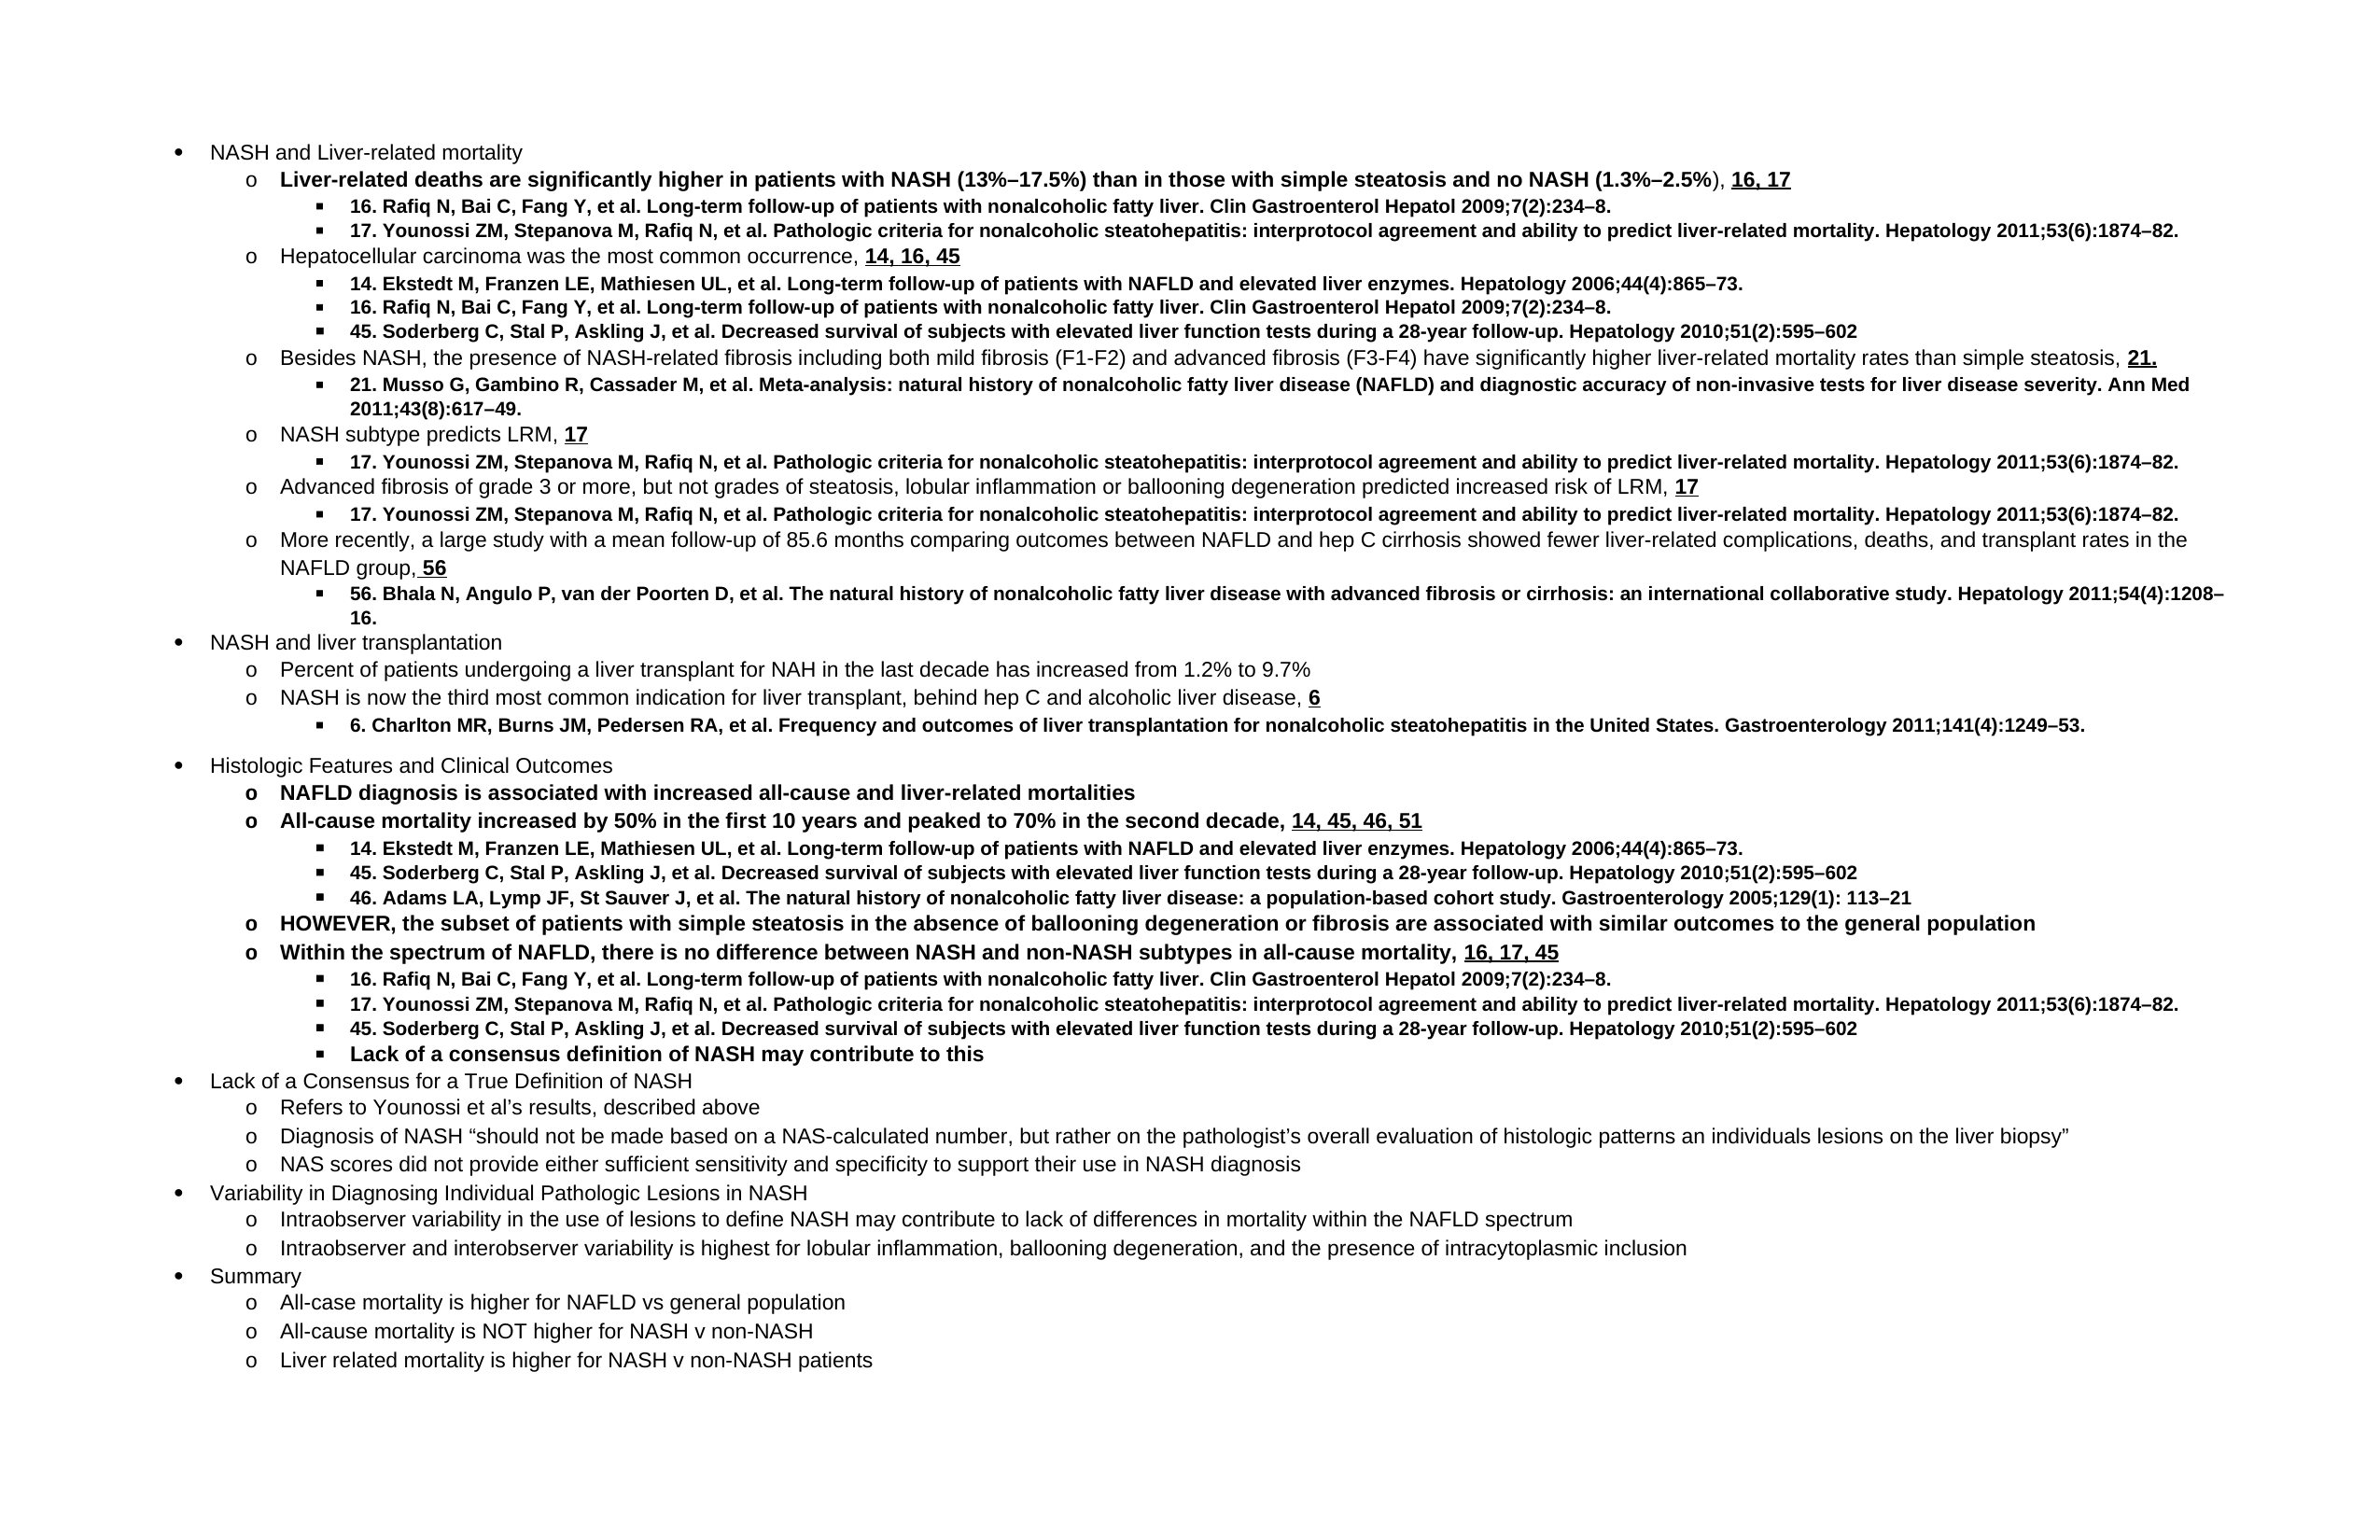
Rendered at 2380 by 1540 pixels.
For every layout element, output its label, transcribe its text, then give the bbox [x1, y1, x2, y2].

list Liver-related deaths are significantly higher in patients with NASH (13%–17.5%) than in those with simple steatosis and no NASH (1.3%–2.5%), 16, 17 [245, 166, 2240, 193]
list 16. Rafiq N, Bai C, Fang Y, et al. Long-term follow-up of patients with nonalcoholic fatty liver. Clin Gastroenterol Hepatol 2009;7(2):234–8. [315, 968, 2240, 991]
list HOWEVER, the subset of patients with simple steatosis in the absence of ballooning degeneration or fibrosis are associated with similar outcomes to the general population [245, 911, 2240, 937]
list Percent of patients undergoing a liver transplant for NAH in the last decade has increased from 1.2% to 9.7% [245, 657, 2240, 683]
list 16. Rafiq N, Bai C, Fang Y, et al. Long-term follow-up of patients with nonalcoholic fatty liver. Clin Gastroenterol Hepatol 2009;7(2):234–8. [315, 296, 2240, 318]
list Diagnosis of NASH “should not be made based on a NAS-calculated number, but rather on the pathologist’s overall evaluation of histologic patterns an individuals lesions on the liver biopsy” [245, 1123, 2240, 1150]
list NASH and liver transplantation [175, 630, 2240, 655]
list Within the spectrum of NAFLD, there is no difference between NASH and non-NASH subtypes in all-cause mortality, 16, 17, 45 [245, 940, 2240, 966]
list 14. Ekstedt M, Franzen LE, Mathiesen UL, et al. Long-term follow-up of patients with NAFLD and elevated liver enzymes. Hepatology 2006;44(4):865–73. [315, 837, 2240, 860]
list Summary [175, 1264, 2240, 1288]
list Lack of a Consensus for a True Definition of NASH [175, 1068, 2240, 1093]
list Intraobserver variability in the use of lesions to define NASH may contribute to lack of differences in mortality within the NAFLD spectrum [245, 1207, 2240, 1233]
list Lack of a consensus definition of NASH may contribute to this [315, 1042, 2240, 1066]
list All-cause mortality is NOT higher for NASH v non-NASH [245, 1319, 2240, 1345]
list 21. Musso G, Gambino R, Cassader M, et al. Meta-analysis: natural history of nonalcoholic fatty liver disease (NAFLD) and diagnostic accuracy of non-invasive tests for liver disease severity. Ann Med 2011;43(8):617–49. [315, 373, 2240, 420]
list 17. Younossi ZM, Stepanova M, Rafiq N, et al. Pathologic criteria for nonalcoholic steatohepatitis: interprotocol agreement and ability to predict liver-related mortality. Hepatology 2011;53(6):1874–82. [315, 992, 2240, 1015]
list Besides NASH, the presence of NASH-related fibrosis including both mild fibrosis (F1-F2) and advanced fibrosis (F3-F4) have significantly higher liver-related mortality rates than simple steatosis, 21. [245, 344, 2240, 371]
list 16. Rafiq N, Bai C, Fang Y, et al. Long-term follow-up of patients with nonalcoholic fatty liver. Clin Gastroenterol Hepatol 2009;7(2):234–8. [315, 195, 2240, 217]
list NAFLD diagnosis is associated with increased all-cause and liver-related mortalities [245, 780, 2240, 806]
list 17. Younossi ZM, Stepanova M, Rafiq N, et al. Pathologic criteria for nonalcoholic steatohepatitis: interprotocol agreement and ability to predict liver-related mortality. Hepatology 2011;53(6):1874–82. [315, 503, 2240, 525]
list 46. Adams LA, Lymp JF, St Sauver J, et al. The natural history of nonalcoholic fatty liver disease: a population-based cohort study. Gastroenterology 2005;129(1): 113–21 [315, 887, 2240, 909]
list Refers to Younossi et al’s results, described above [245, 1095, 2240, 1121]
list Advanced fibrosis of grade 3 or more, but not grades of steatosis, lobular inflammation or ballooning degeneration predicted increased risk of LRM, 17 [245, 474, 2240, 501]
list Hepatocellular carcinoma was the most common occurrence, 14, 16, 45 [245, 244, 2240, 270]
list NASH is now the third most common indication for liver transplant, behind hep C and alcoholic liver disease, 6 [245, 685, 2240, 712]
list 17. Younossi ZM, Stepanova M, Rafiq N, et al. Pathologic criteria for nonalcoholic steatohepatitis: interprotocol agreement and ability to predict liver-related mortality. Hepatology 2011;53(6):1874–82. [315, 450, 2240, 472]
list All-cause mortality increased by 50% in the first 10 years and peaked to 70% in the second decade, 14, 45, 46, 51 [245, 808, 2240, 835]
list NAS scores did not provide either sufficient sensitivity and specificity to support their use in NASH diagnosis [245, 1152, 2240, 1178]
list More recently, a large study with a mean follow-up of 85.6 months comparing outcomes between NAFLD and hep C cirrhosis showed fewer liver-related complications, deaths, and transplant rates in the NAFLD group, 56 [245, 527, 2240, 581]
list NASH subtype predicts LRM, 17 [245, 422, 2240, 448]
list Histologic Features and Clinical Outcomes [175, 753, 2240, 778]
list NASH and Liver-related mortality [175, 140, 2240, 164]
list 56. Bhala N, Angulo P, van der Poorten D, et al. The natural history of nonalcoholic fatty liver disease with advanced fibrosis or cirrhosis: an international collaborative study. Hepatology 2011;54(4):1208–16. [315, 582, 2240, 628]
list 14. Ekstedt M, Franzen LE, Mathiesen UL, et al. Long-term follow-up of patients with NAFLD and elevated liver enzymes. Hepatology 2006;44(4):865–73. [315, 272, 2240, 294]
list All-case mortality is higher for NAFLD vs general population [245, 1290, 2240, 1317]
list 6. Charlton MR, Burns JM, Pedersen RA, et al. Frequency and outcomes of liver transplantation for nonalcoholic steatohepatitis in the United States. Gastroenterology 2011;141(4):1249–53. [315, 714, 2240, 736]
list Variability in Diagnosing Individual Pathologic Lesions in NASH [175, 1180, 2240, 1205]
list Intraobserver and interobserver variability is highest for lobular inflammation, ballooning degeneration, and the presence of intracytoplasmic inclusion [245, 1235, 2240, 1262]
list Liver related mortality is higher for NASH v non-NASH patients [245, 1347, 2240, 1374]
list 17. Younossi ZM, Stepanova M, Rafiq N, et al. Pathologic criteria for nonalcoholic steatohepatitis: interprotocol agreement and ability to predict liver-related mortality. Hepatology 2011;53(6):1874–82. [315, 219, 2240, 242]
